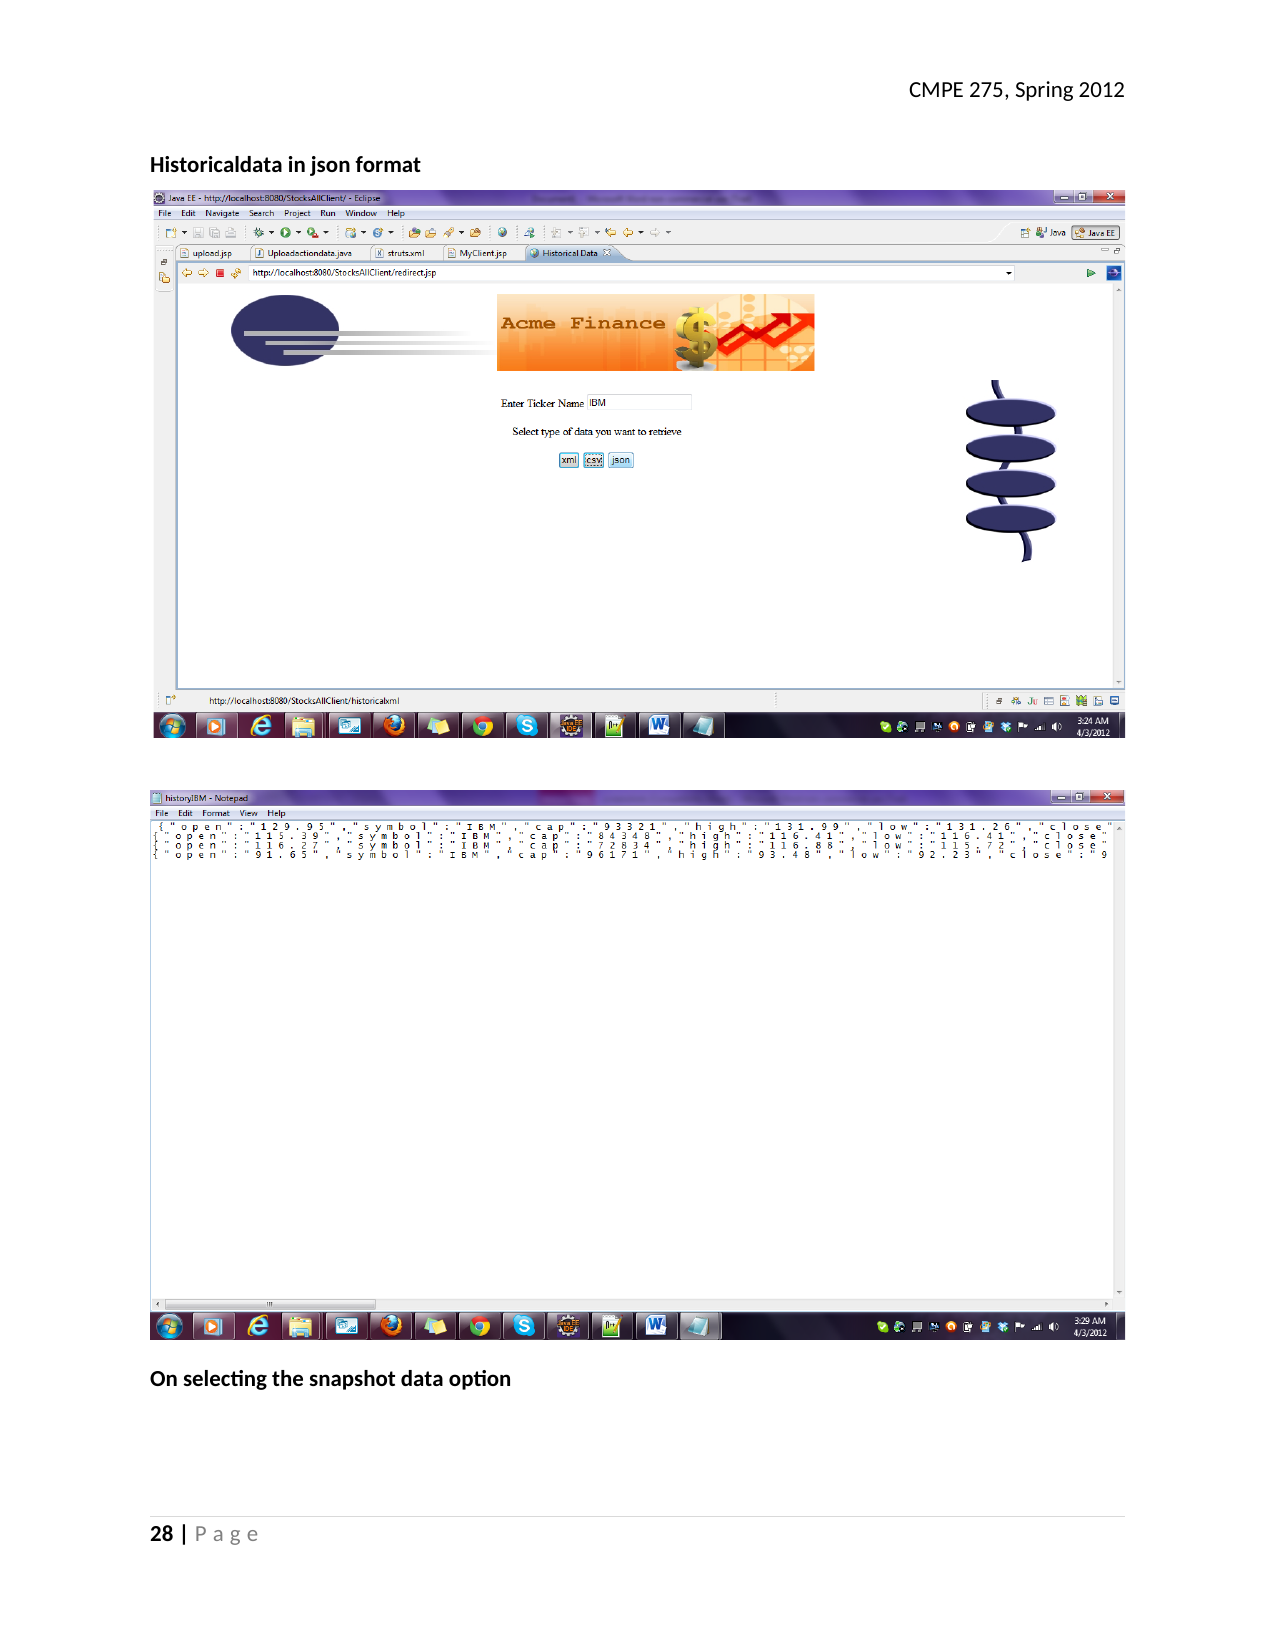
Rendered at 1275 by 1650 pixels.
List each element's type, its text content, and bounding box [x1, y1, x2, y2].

text On selecting the snapshot data option [150, 1364, 1125, 1392]
picture [153, 190, 1125, 737]
picture [150, 790, 1125, 1340]
text Historicaldata in json format [150, 150, 1125, 178]
